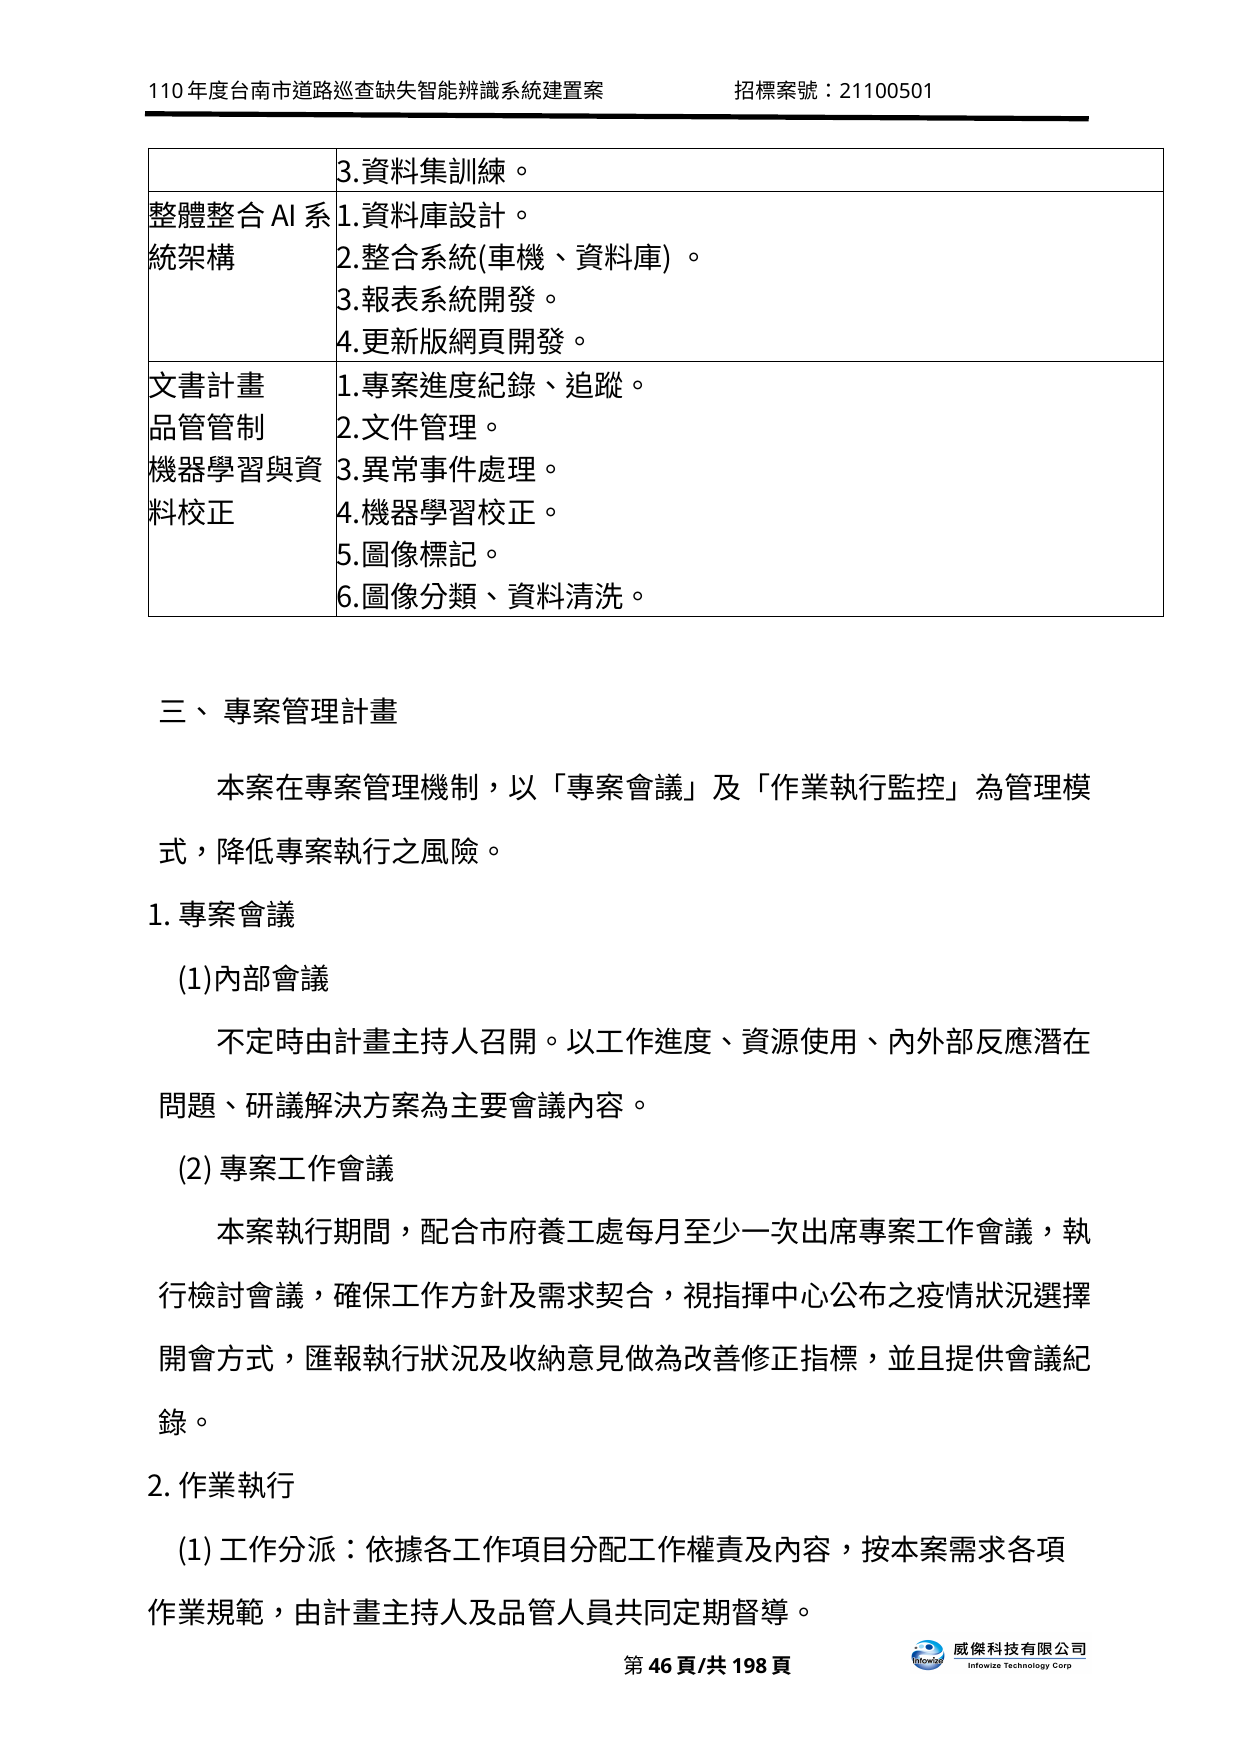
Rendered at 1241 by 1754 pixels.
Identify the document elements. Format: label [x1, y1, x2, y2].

picture [910, 1632, 1093, 1674]
table_cell [149, 362, 336, 616]
table_cell [337, 192, 1163, 361]
table_cell [149, 192, 336, 361]
table_cell [149, 149, 336, 191]
table_cell [337, 362, 1163, 616]
table_cell [337, 149, 1163, 191]
